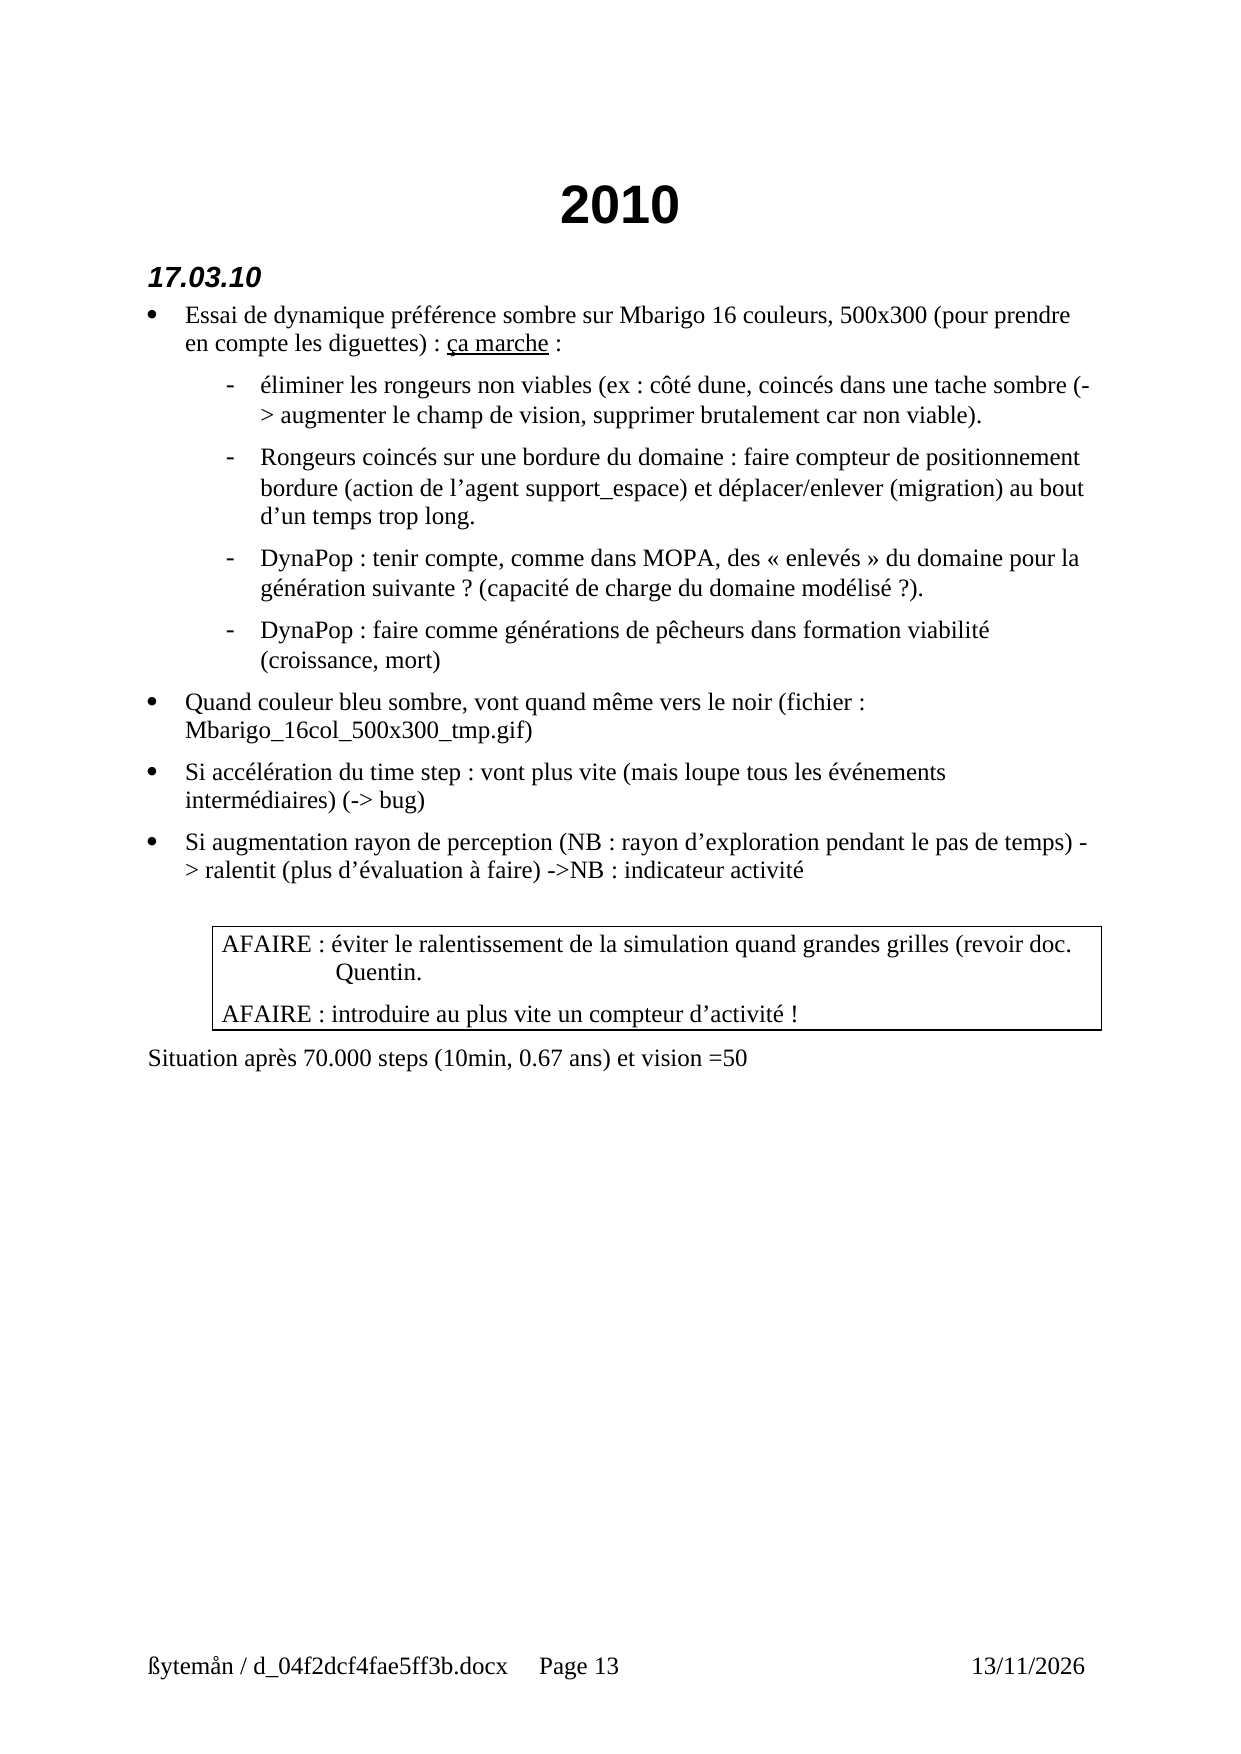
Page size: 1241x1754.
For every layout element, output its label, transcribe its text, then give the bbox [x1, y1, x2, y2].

subtitle 17.03.10 [148, 260, 1093, 293]
text Si augmentation rayon de perception (NB : rayon d’exploration pendant le pas de temps) -> ralentit (plus d’évaluation à faire) ->NB : indicateur activité [148, 827, 1093, 884]
text AFAIRE : éviter le ralentissement de la simulation quand grandes grilles (revoir doc. Quentin. [213, 927, 1101, 986]
text AFAIRE : introduire au plus vite un compteur d’activité ! [213, 996, 1101, 1029]
text Si accélération du time step : vont plus vite (mais loupe tous les événements intermédiaires) (-> bug) [148, 757, 1093, 814]
list DynaPop : faire comme générations de pêcheurs dans formation viabilité (croissance, mort) [223, 615, 1093, 674]
text Situation après 70.000 steps (10min, 0.67 ans) et vision =50 [148, 1043, 1093, 1072]
text Essai de dynamique préférence sombre sur Mbarigo 16 couleurs, 500x300 (pour prendre en compte les diguettes) : ça marche : [148, 300, 1093, 357]
subtitle 2010 [148, 173, 1093, 235]
list DynaPop : tenir compte, comme dans MOPA, des « enlevés » du domaine pour la génération suivante ? (capacité de charge du domaine modélisé ?). [223, 543, 1093, 602]
list éliminer les rongeurs non viables (ex : côté dune, coincés dans une tache sombre (-> augmenter le champ de vision, supprimer brutalement car non viable). [223, 370, 1093, 429]
list Rongeurs coincés sur une bordure du domaine : faire compteur de positionnement bordure (action de l’agent support_espace) et déplacer/enlever (migration) au bout d’un temps trop long. [223, 442, 1093, 530]
text Quand couleur bleu sombre, vont quand même vers le noir (fichier : Mbarigo_16col_500x300_tmp.gif) [148, 687, 1093, 744]
